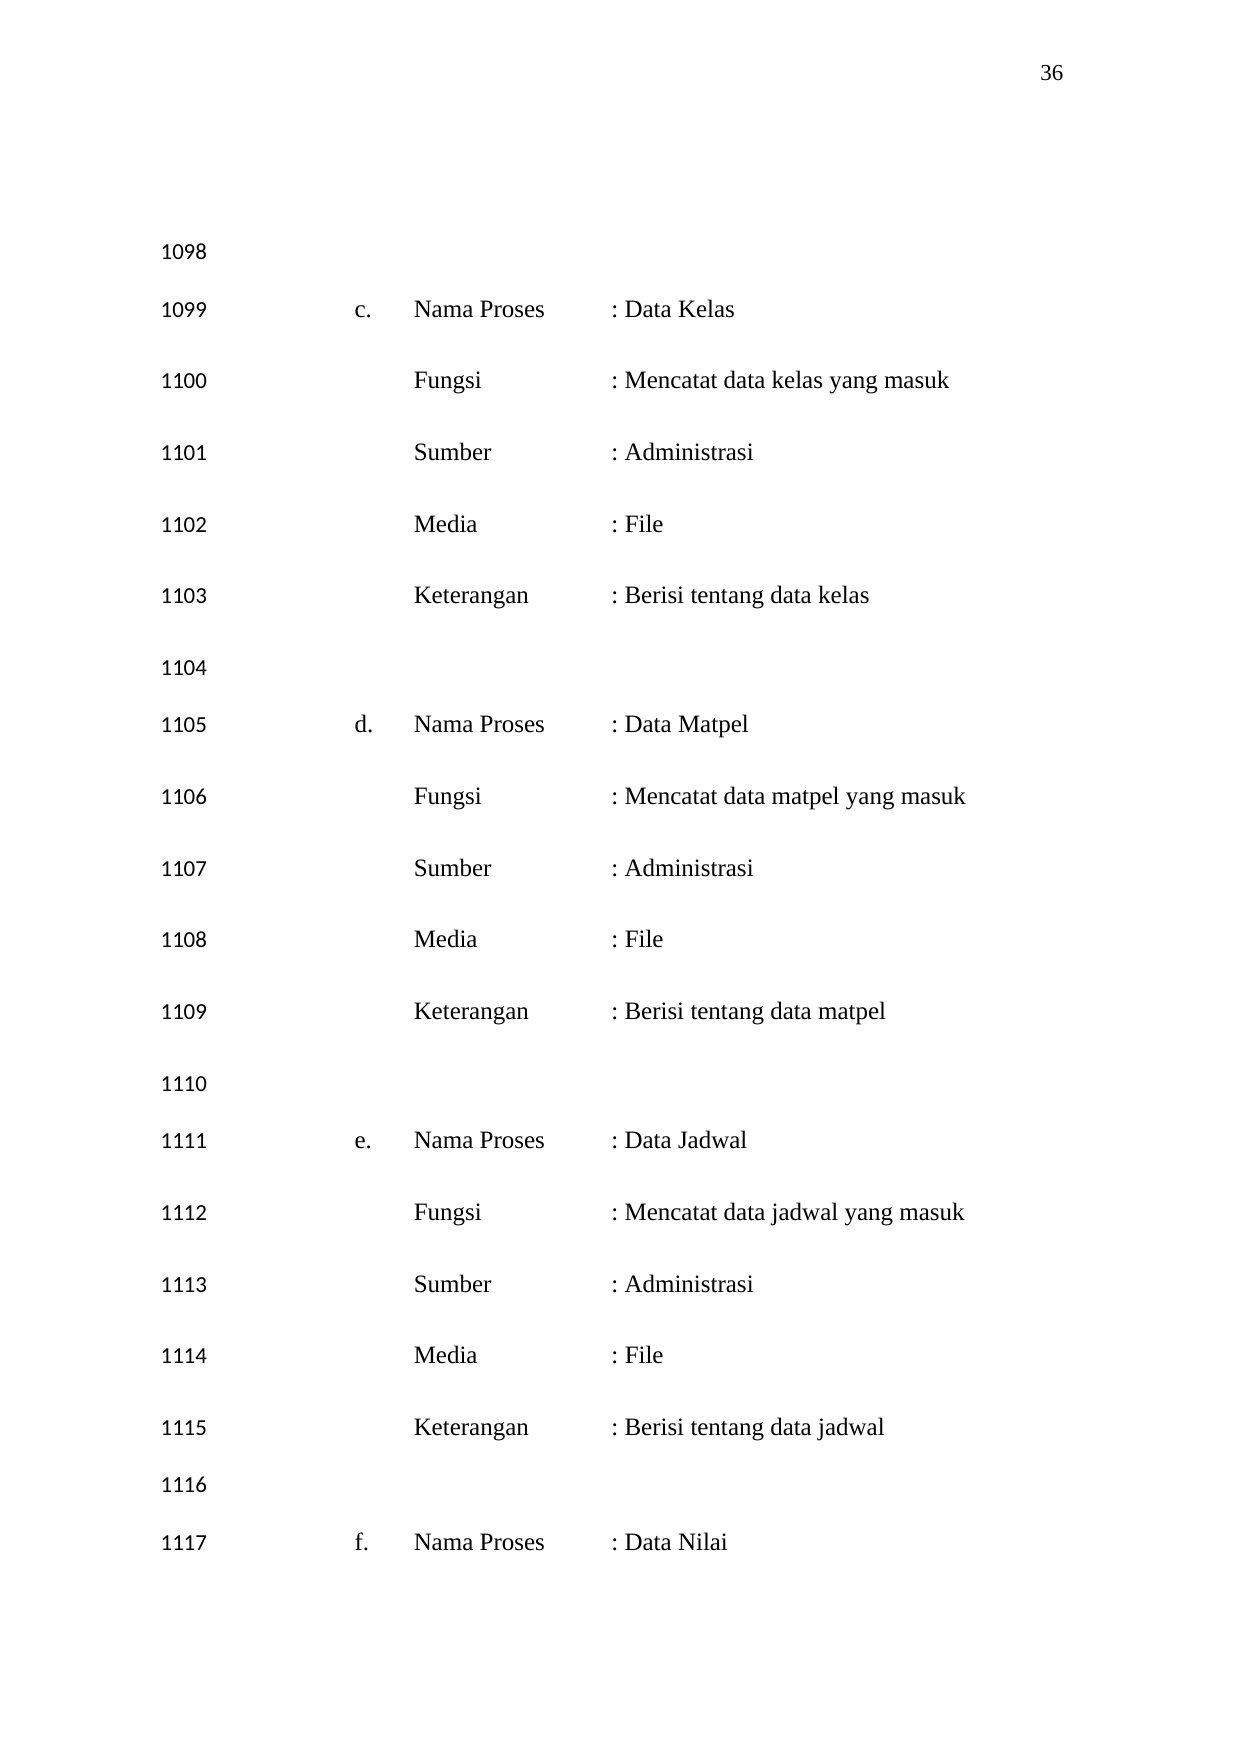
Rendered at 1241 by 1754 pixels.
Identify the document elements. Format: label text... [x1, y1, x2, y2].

list Nama Proses : Data Kelas [354, 294, 1064, 322]
list Media : File [354, 509, 1064, 537]
list Keterangan : Berisi tentang data matpel [354, 996, 1064, 1025]
list Media : File [354, 924, 1064, 953]
list Keterangan : Berisi tentang data kelas [354, 580, 1064, 609]
list Media : File [354, 1340, 1064, 1369]
list Fungsi : Mencatat data jadwal yang masuk [354, 1197, 1064, 1226]
list Nama Proses : Data Jadwal [354, 1125, 1064, 1154]
list Keterangan : Berisi tentang data jadwal [354, 1412, 1064, 1441]
list Sumber : Administrasi [354, 1269, 1064, 1297]
list Nama Proses : Data Nilai [354, 1527, 1064, 1556]
list Nama Proses : Data Matpel [354, 709, 1064, 738]
list Fungsi : Mencatat data matpel yang masuk [354, 781, 1064, 810]
list Fungsi : Mencatat data kelas yang masuk [354, 365, 1064, 394]
list Sumber : Administrasi [354, 437, 1064, 466]
list Sumber : Administrasi [354, 853, 1064, 882]
